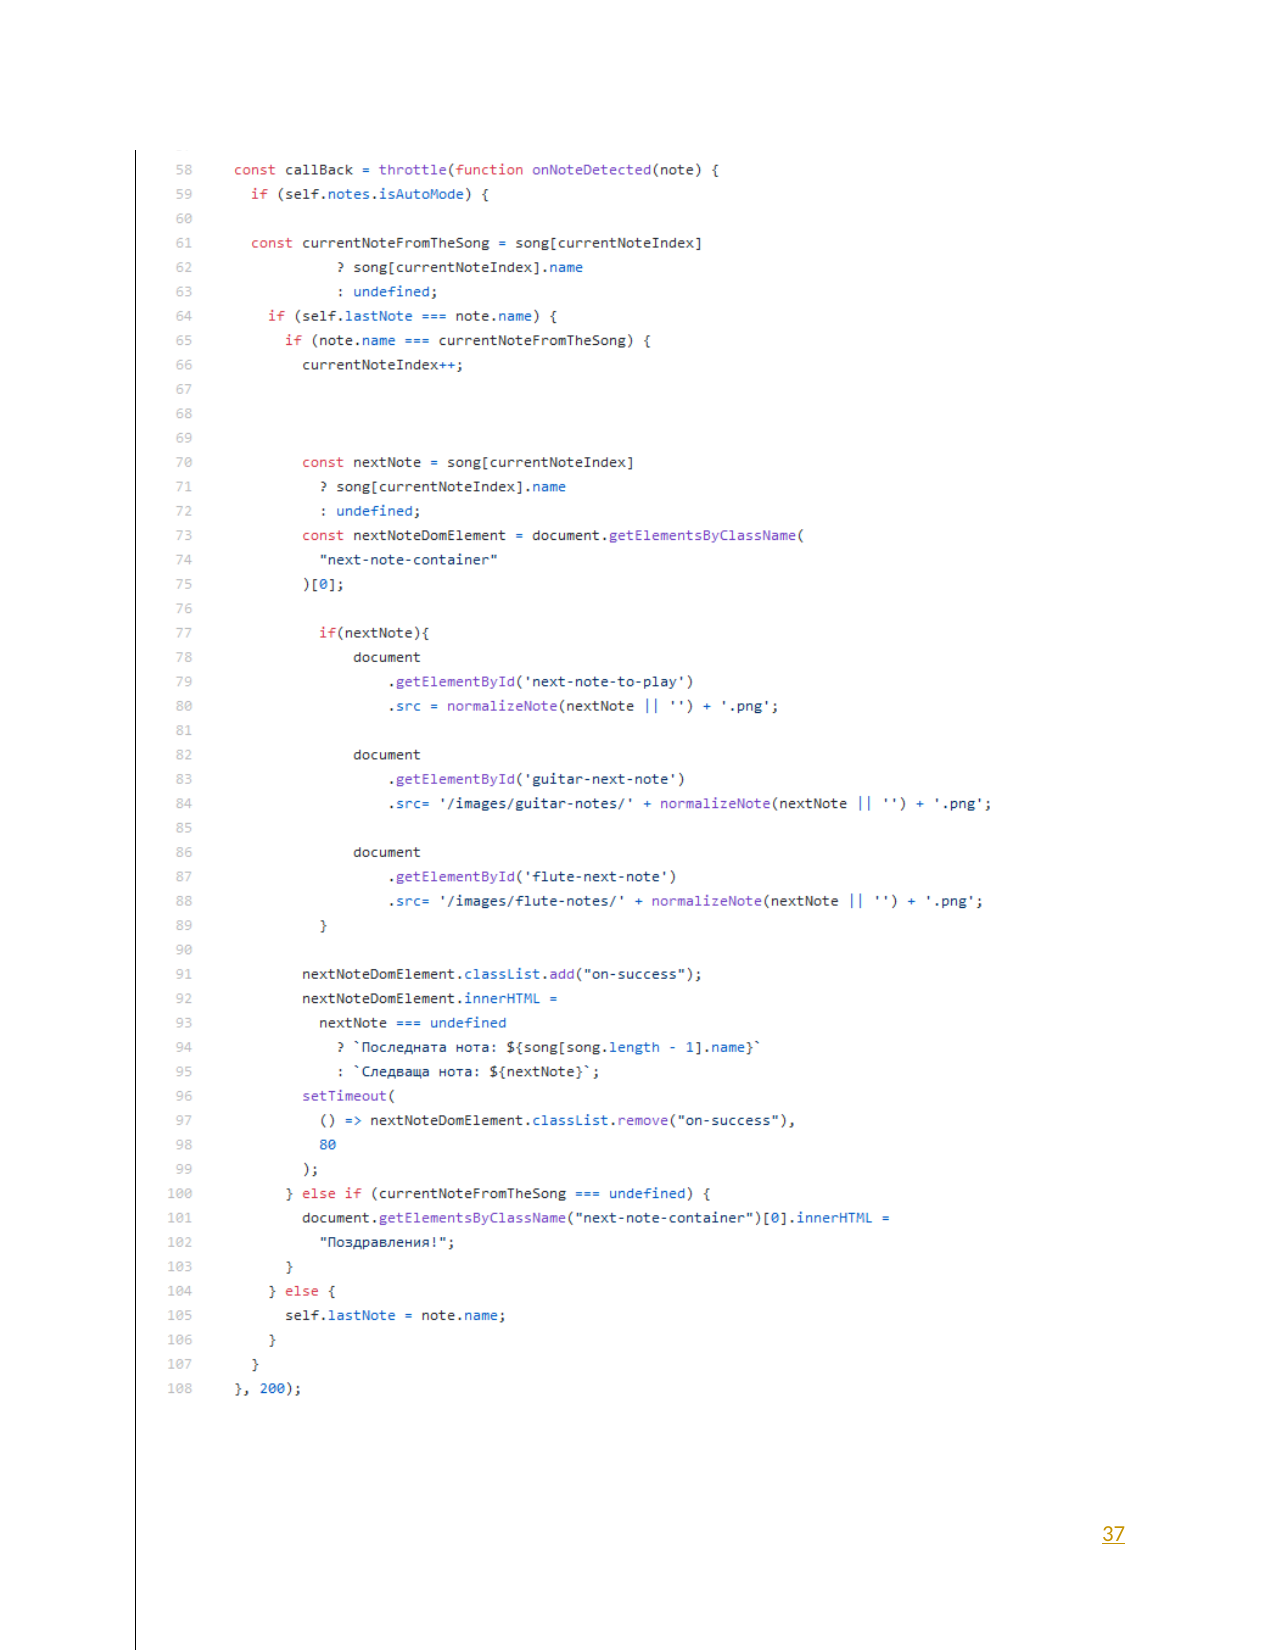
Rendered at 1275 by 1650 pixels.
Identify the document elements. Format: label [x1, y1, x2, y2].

picture [150, 150, 1007, 1403]
